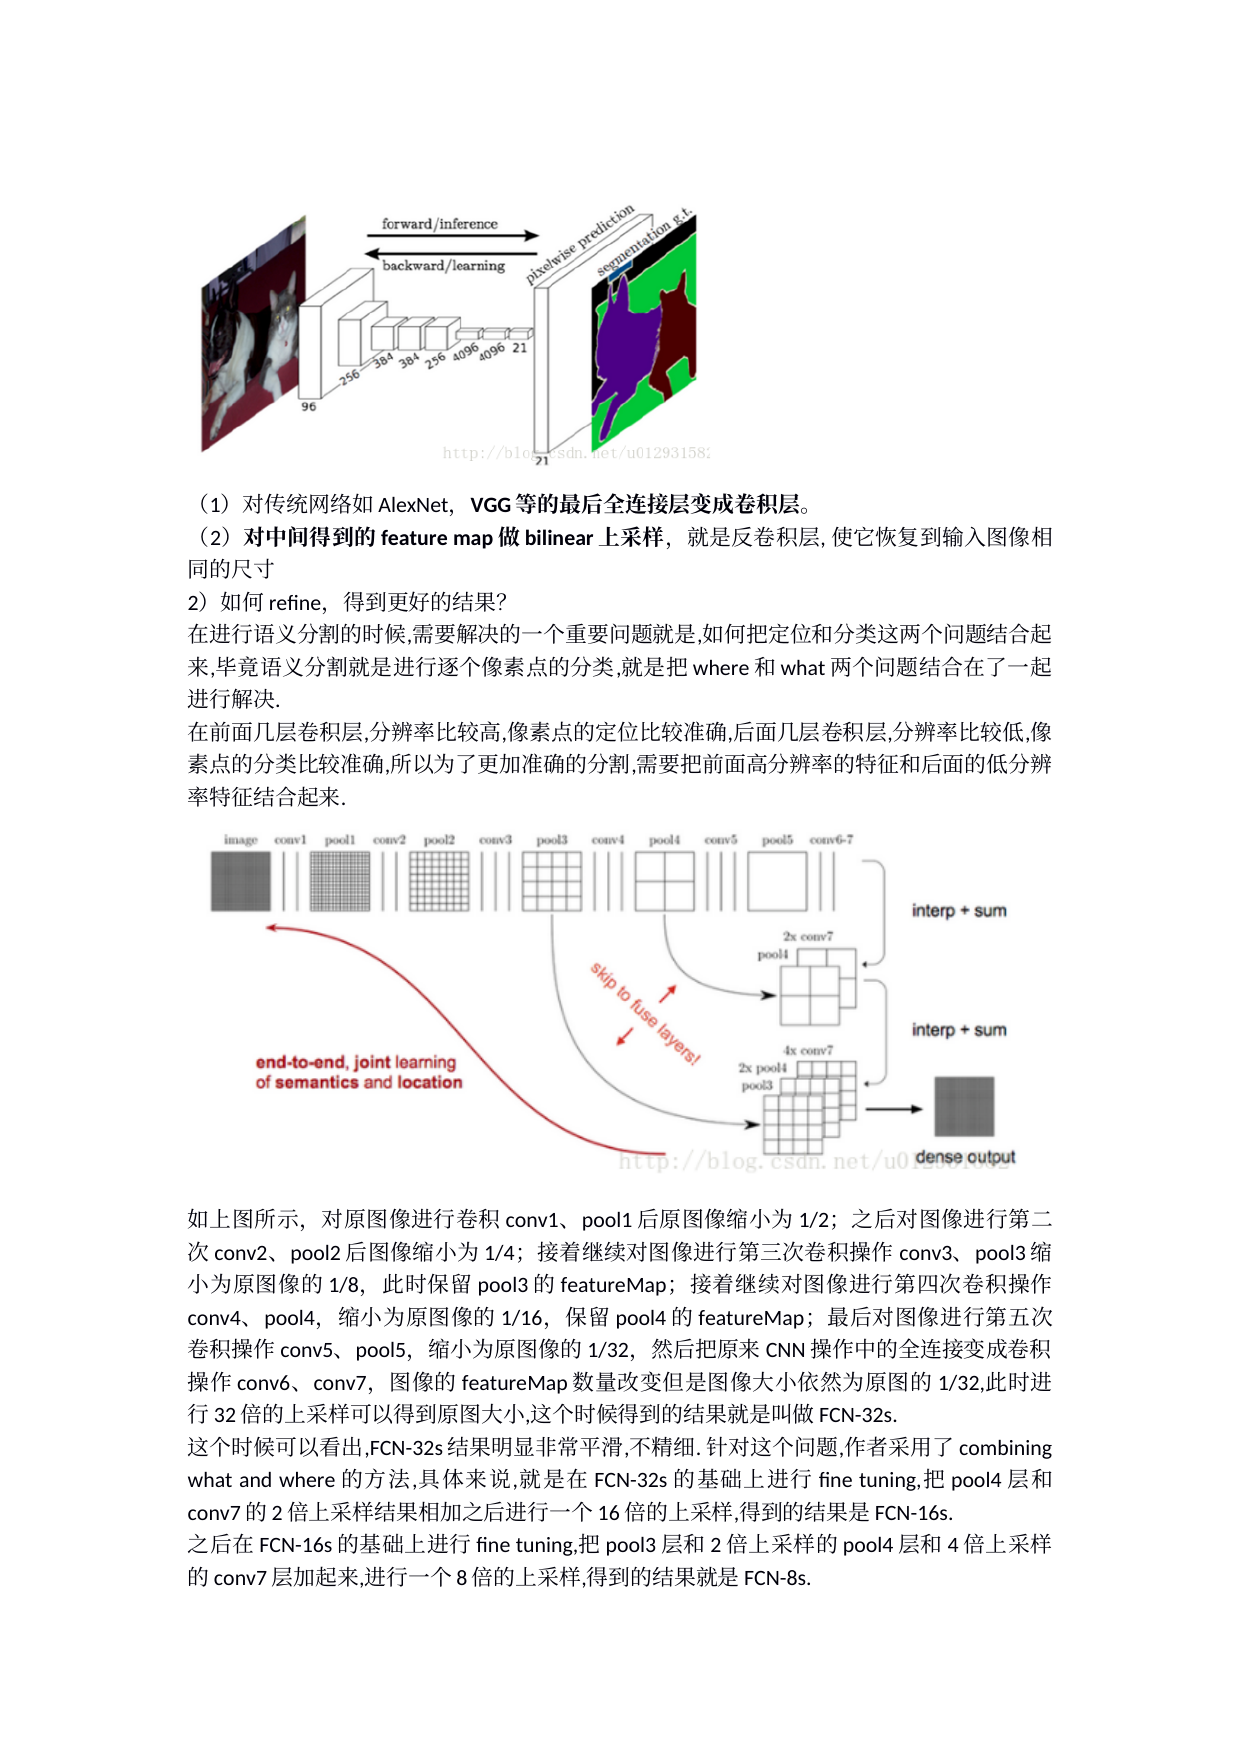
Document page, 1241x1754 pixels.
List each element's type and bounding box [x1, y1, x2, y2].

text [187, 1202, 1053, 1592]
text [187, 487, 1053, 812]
picture [187, 176, 711, 472]
picture [187, 812, 1053, 1191]
